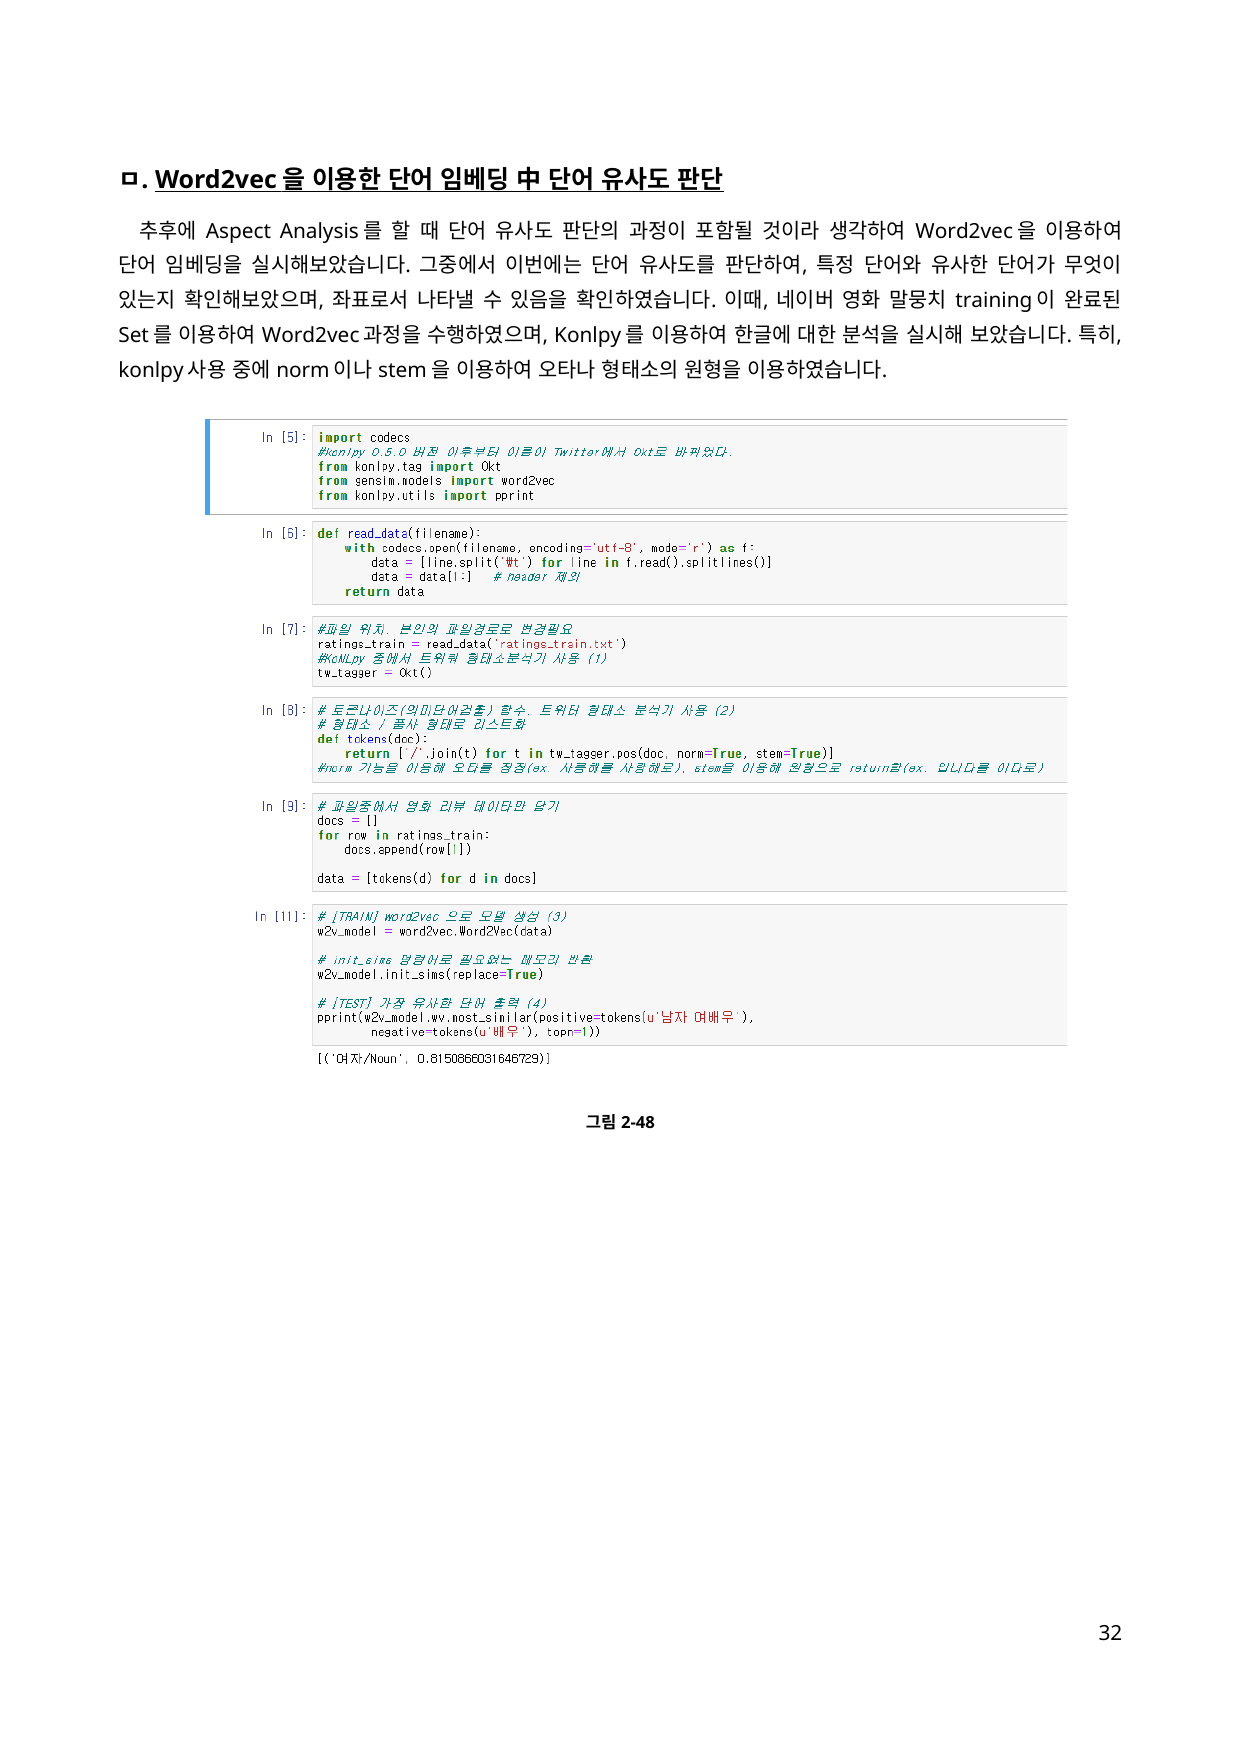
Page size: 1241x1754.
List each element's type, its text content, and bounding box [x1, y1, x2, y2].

text ㅁ. Word2vec을 이용한 단어 임베딩 中 단어 유사도 판단 [118, 159, 1122, 196]
text 추후에 Aspect Analysis를 할 때 단어 유사도 판단의 과정이 포함될 것이라 생각하여 Word2vec을 이용하여 단어 임베딩을 실시해보았습니다. 그중에서 이번에는 단어 유사도를 판단하여, 특정 단어와 유사한 단어가 무엇이 있는지 확인해보았으며, 좌표로서 나타낼 수 있음을 확인하였습니다. 이때, 네이버 영화 말뭉치 training이 완료된 Set를 이용하여 Word2vec과정을 수행하였으며, Konlpy를 이용하여 한글에 대한 분석을 실시해 보았습니다. 특히, konlpy사용 중에 norm이나 stem을 이용하여 오타나 형태소의 원형을 이용하였습니다. [118, 214, 1122, 383]
picture [193, 408, 1068, 1080]
text 그림 2-48 [118, 1109, 1122, 1133]
